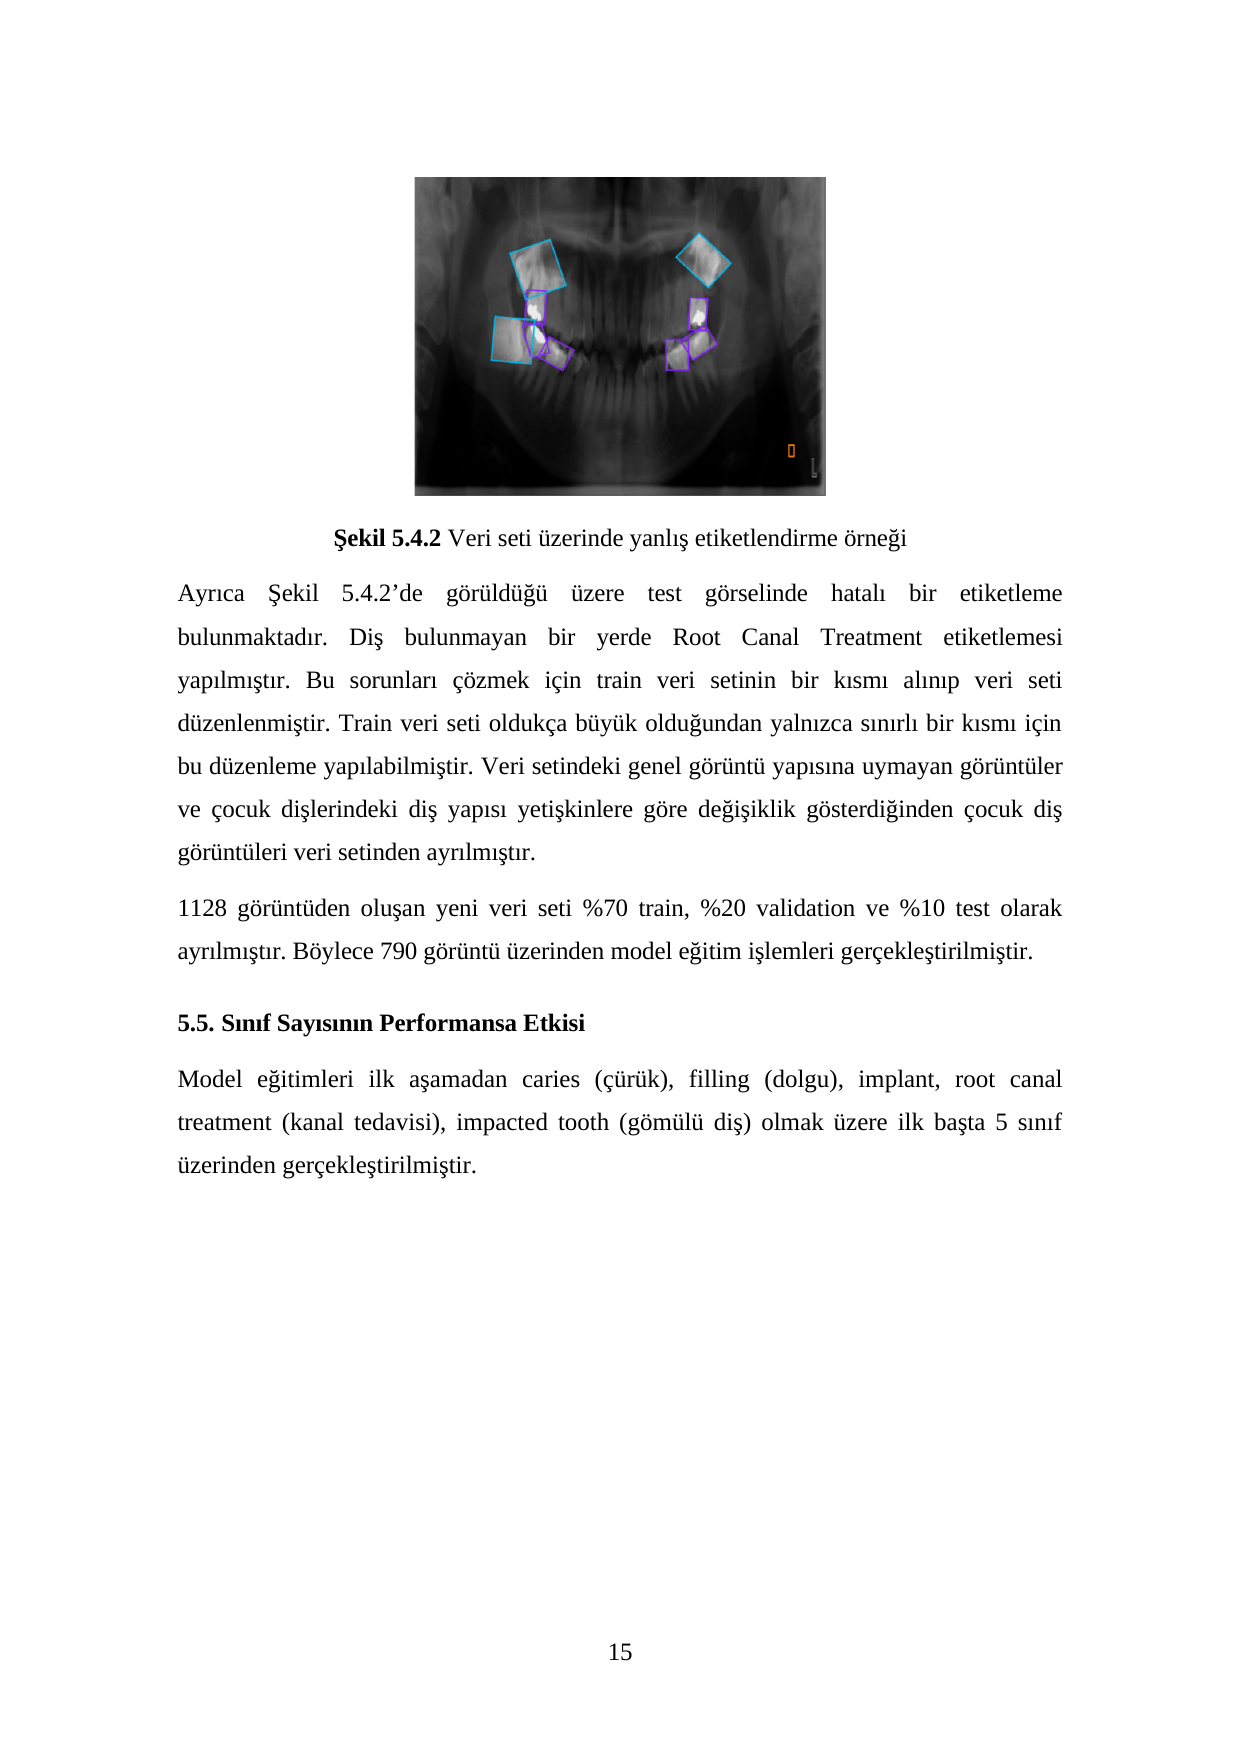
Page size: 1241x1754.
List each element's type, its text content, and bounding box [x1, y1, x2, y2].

text Ayrıca Şekil 5.4.2’de görüldüğü üzere test görselinde hatalı bir etiketleme bulunmaktadır. Diş bulunmayan bir yerde Root Canal Treatment etiketlemesi yapılmıştır. Bu sorunları çözmek için train veri setinin bir kısmı alınıp veri seti düzenlenmiştir. Train veri seti oldukça büyük olduğundan yalnızca sınırlı bir kısmı için bu düzenleme yapılabilmiştir. Veri setindeki genel görüntü yapısına uymayan görüntüler ve çocuk dişlerindeki diş yapısı yetişkinlere göre değişiklik gösterdiğinden çocuk diş görüntüleri veri setinden ayrılmıştır. [177, 578, 1063, 866]
text 1128 görüntüden oluşan yeni veri seti %70 train, %20 validation ve %10 test olarak ayrılmıştır. Böylece 790 görüntü üzerinden model eğitim işlemleri gerçekleştirilmiştir. [177, 893, 1063, 965]
text Şekil 5.4.2 Veri seti üzerinde yanlış etiketlendirme örneği [177, 523, 1063, 552]
subtitle Sınıf Sayısının Performansa Etkisi [177, 1008, 1063, 1037]
picture [414, 177, 826, 496]
text Model eğitimleri ilk aşamadan caries (çürük), filling (dolgu), implant, root canal treatment (kanal tedavisi), impacted tooth (gömülü diş) olmak üzere ilk başta 5 sınıf üzerinden gerçekleştirilmiştir. [177, 1064, 1063, 1179]
